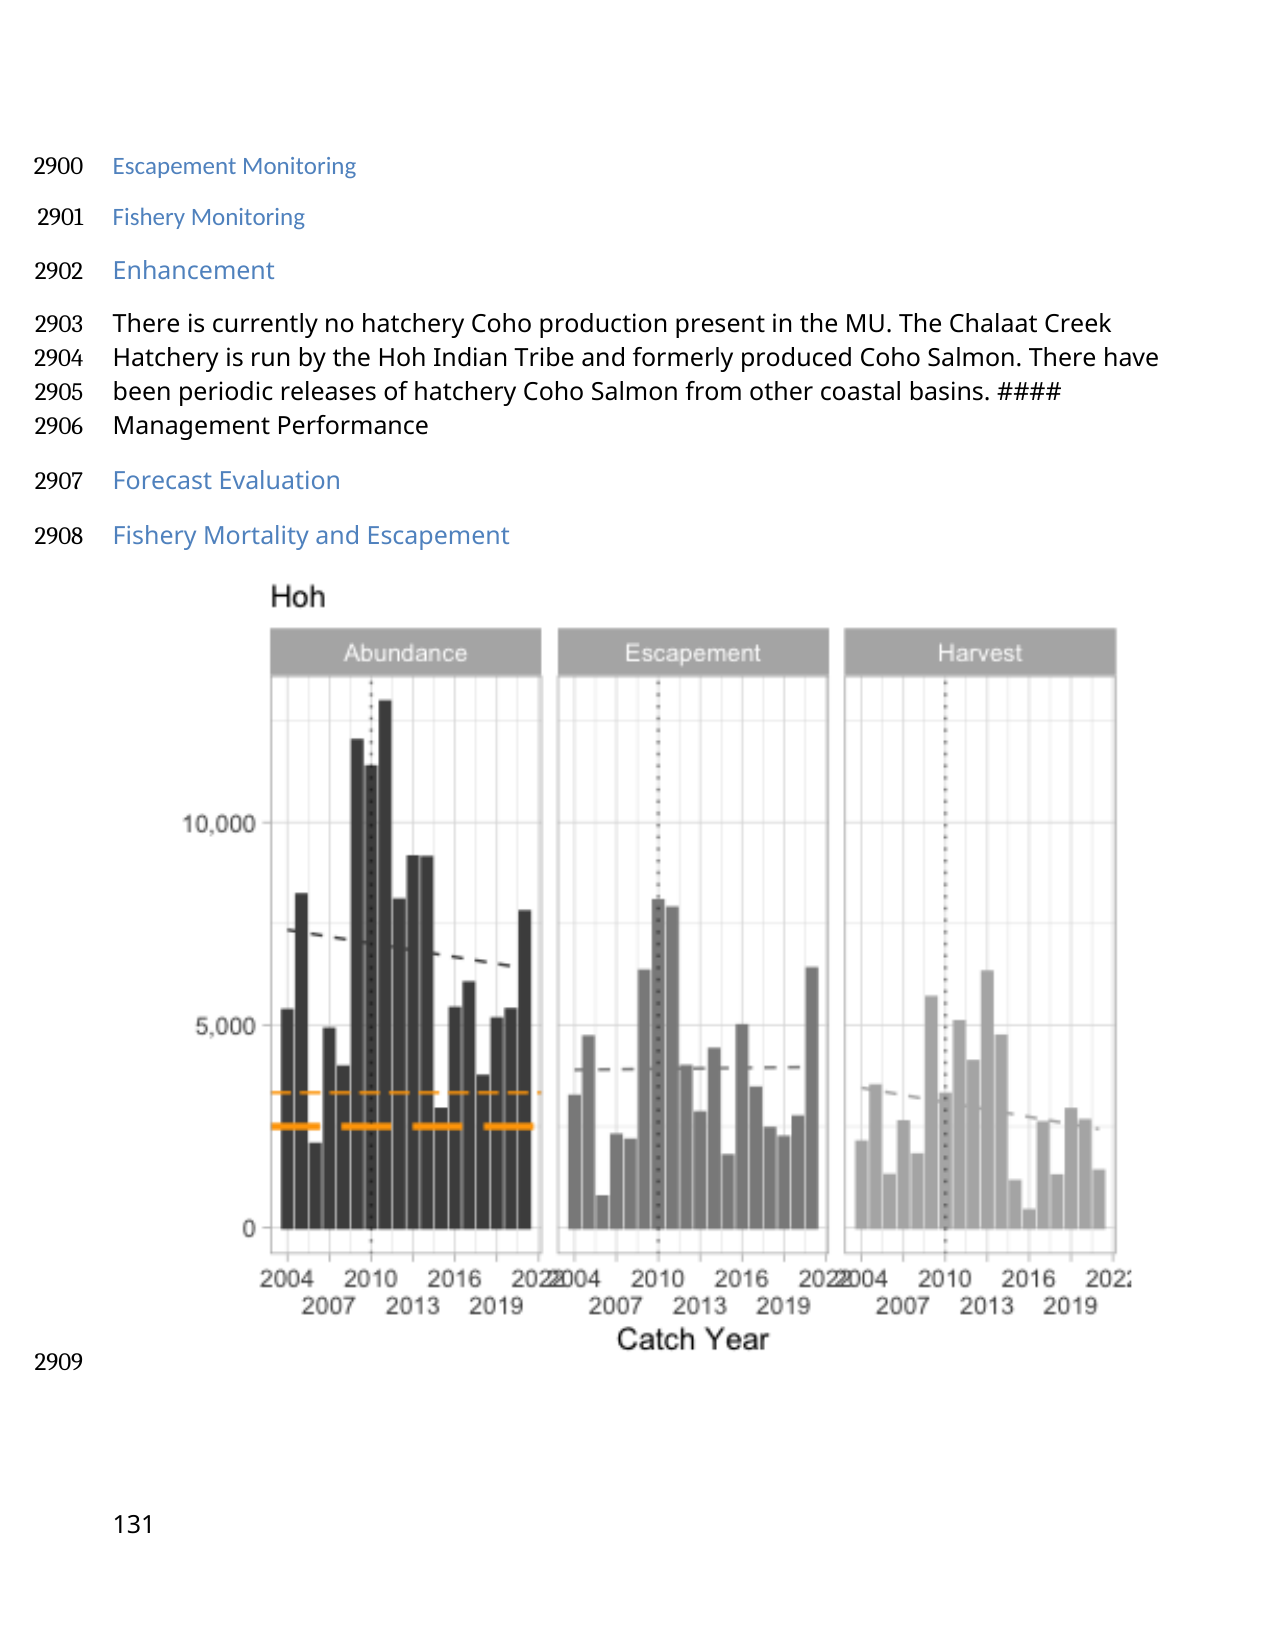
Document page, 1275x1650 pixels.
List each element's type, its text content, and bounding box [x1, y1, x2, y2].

text There is currently no hatchery Coho production present in the MU. The Chalaat Creek Hatchery is run by the Hoh Indian Tribe and formerly produced Coho Salmon. There have been periodic releases of hatchery Coho Salmon from other coastal basins. #### Management Performance [112, 306, 1162, 442]
picture [131, 570, 1132, 1371]
subtitle Fishery Monitoring [112, 201, 1162, 232]
subtitle Enhancement [112, 253, 1162, 287]
subtitle Forecast Evaluation [112, 463, 1162, 497]
subtitle Fishery Mortality and Escapement [112, 517, 1162, 552]
subtitle Escapement Monitoring [112, 150, 1162, 181]
